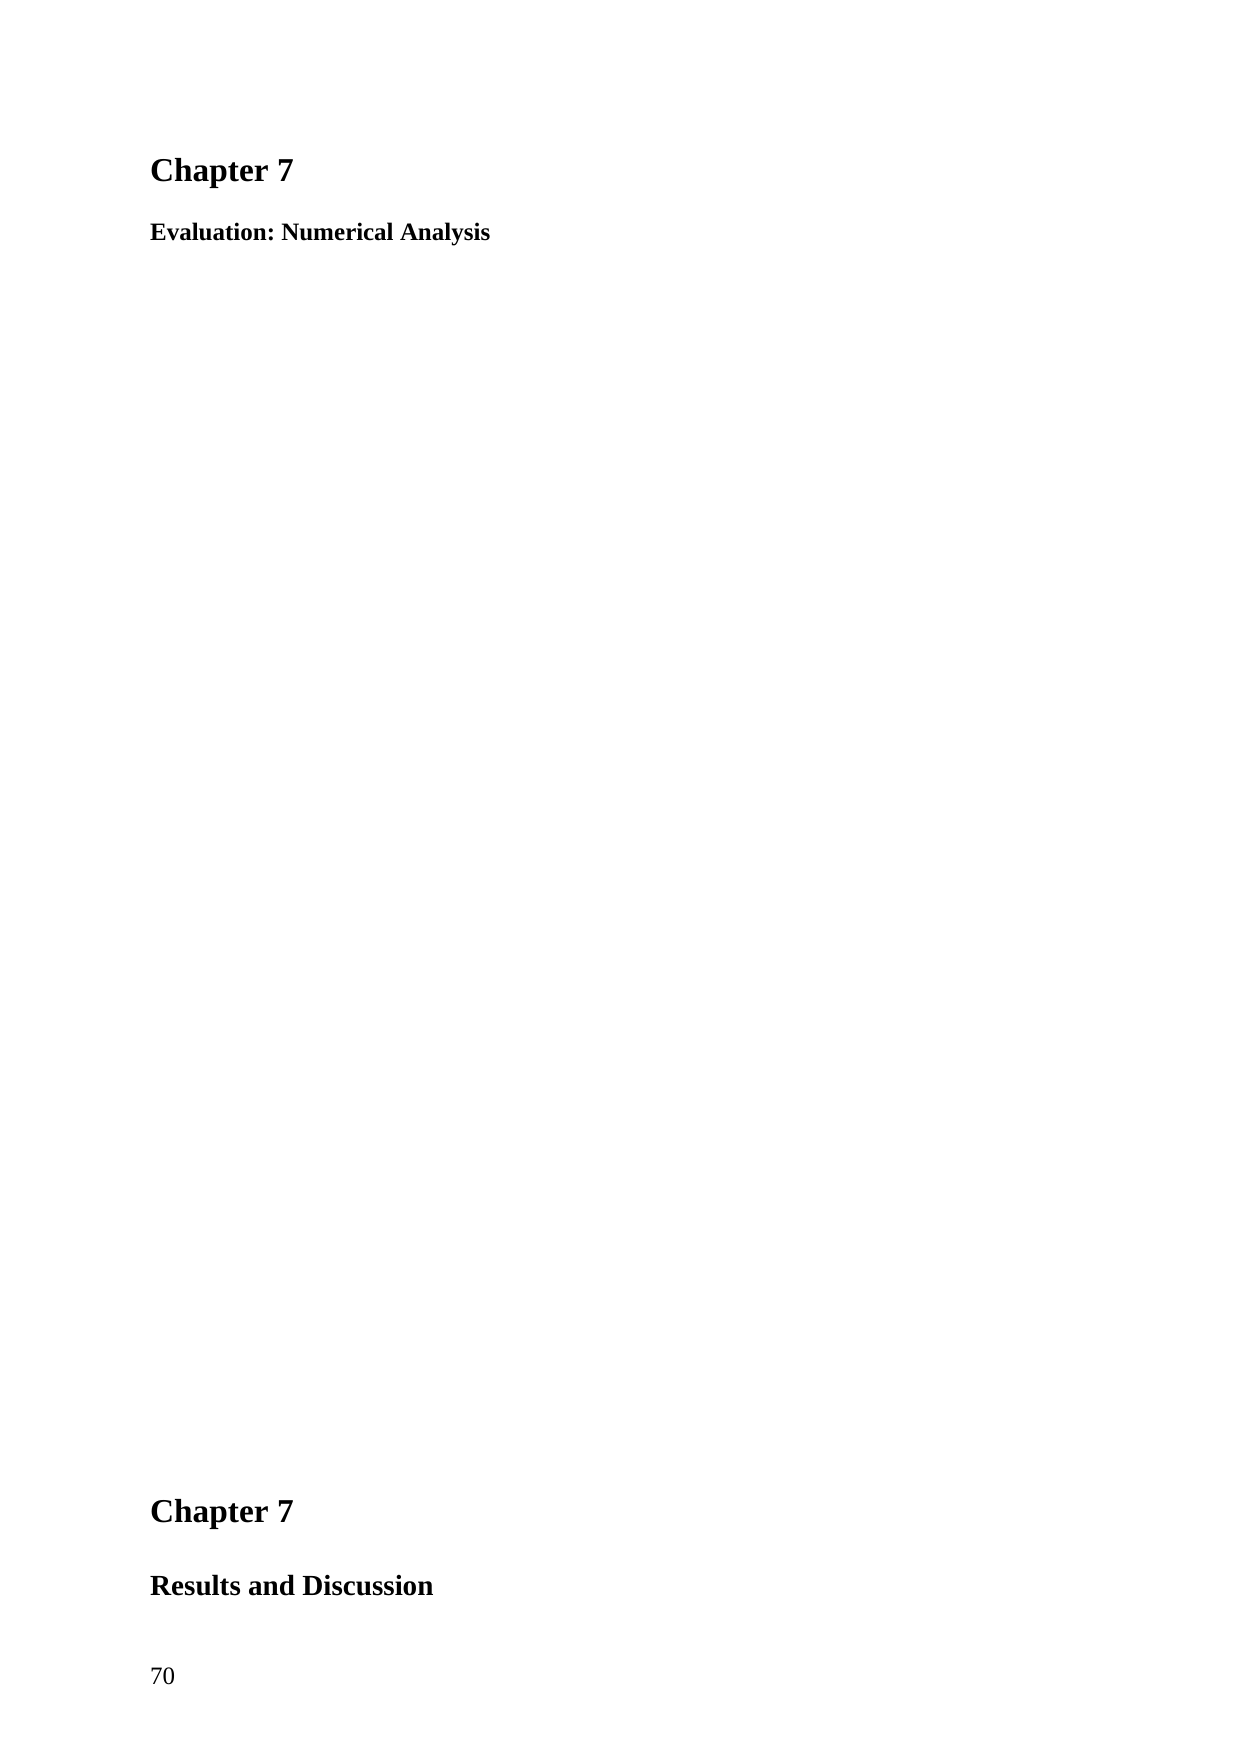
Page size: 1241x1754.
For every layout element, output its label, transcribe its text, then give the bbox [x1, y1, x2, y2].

text Chapter 7 [150, 1492, 1090, 1530]
text Evaluation: Numerical Analysis [150, 217, 1090, 246]
text Chapter 7 [150, 150, 1090, 188]
text Results and Discussion [150, 1568, 1090, 1602]
